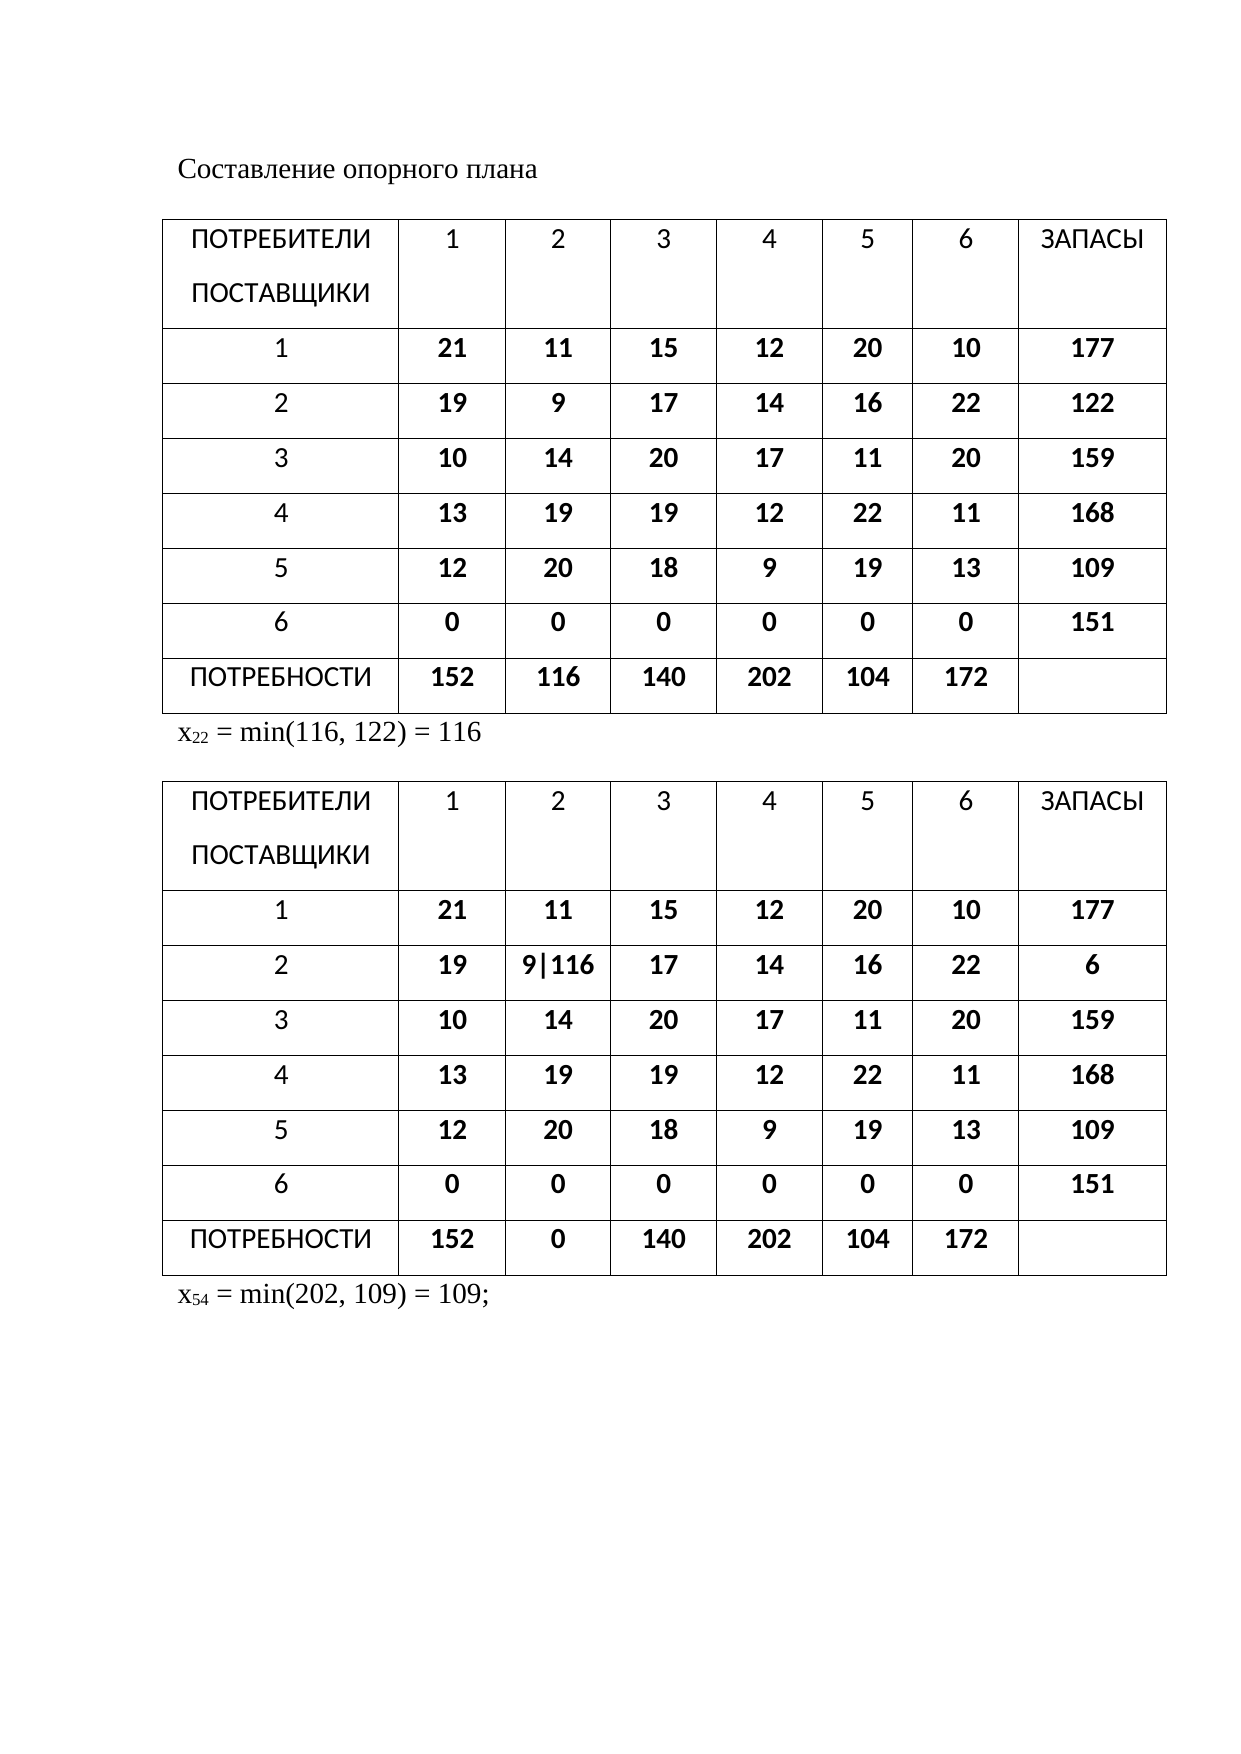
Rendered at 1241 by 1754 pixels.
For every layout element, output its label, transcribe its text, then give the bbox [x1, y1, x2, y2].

table_cell 11 [823, 439, 912, 493]
table_cell 18 [611, 1111, 716, 1164]
table_cell 13 [399, 1056, 505, 1110]
table_cell 2 [163, 384, 398, 438]
table_cell 1 [163, 891, 398, 945]
table_cell 0 [506, 1166, 610, 1219]
table_cell 10 [399, 1001, 505, 1055]
table_cell 17 [611, 946, 716, 1000]
table_cell 20 [913, 439, 1018, 493]
table_cell 9|116 [506, 946, 610, 1000]
table_cell 12 [399, 549, 505, 602]
text x54 = min(202, 109) = 109; [177, 1276, 1152, 1309]
table_cell 3 [163, 1001, 398, 1055]
table_header ПОТРЕБИТЕЛИ ПОСТАВЩИКИ [163, 782, 398, 890]
table_header ЗАПАСЫ [1019, 782, 1166, 890]
table_cell 20 [823, 329, 912, 383]
table_cell 168 [1019, 1056, 1166, 1110]
table_cell 22 [913, 946, 1018, 1000]
table_cell 12 [399, 1111, 505, 1164]
table_cell 6 [163, 1166, 398, 1219]
table_cell 11 [506, 329, 610, 383]
table_cell 12 [717, 891, 822, 945]
table_cell 11 [823, 1001, 912, 1055]
table_cell 151 [1019, 1166, 1166, 1219]
table_cell 168 [1019, 494, 1166, 548]
table_cell 9 [717, 549, 822, 602]
table_cell 122 [1019, 384, 1166, 438]
table_cell 20 [823, 891, 912, 945]
table_cell 151 [1019, 604, 1166, 657]
table_cell 6 [163, 604, 398, 657]
table_cell 17 [717, 1001, 822, 1055]
table_cell 12 [717, 1056, 822, 1110]
table_cell 5 [163, 549, 398, 602]
table_cell 17 [611, 384, 716, 438]
table_cell 16 [823, 946, 912, 1000]
table_cell 19 [399, 946, 505, 1000]
table_cell 202 [717, 659, 822, 713]
table_header 1 [399, 220, 505, 328]
table_cell 0 [823, 604, 912, 657]
table_cell 172 [913, 1221, 1018, 1275]
table_cell 20 [913, 1001, 1018, 1055]
table_cell 0 [399, 1166, 505, 1219]
table_header 5 [823, 782, 912, 890]
table_header 2 [506, 220, 610, 328]
table_cell 22 [823, 494, 912, 548]
table_header 6 [913, 782, 1018, 890]
table_cell 15 [611, 329, 716, 383]
table_cell 13 [399, 494, 505, 548]
table_cell 11 [913, 494, 1018, 548]
table_cell 16 [823, 384, 912, 438]
table_cell 4 [163, 494, 398, 548]
table_cell 140 [611, 659, 716, 713]
table_cell 109 [1019, 549, 1166, 602]
table_header 5 [823, 220, 912, 328]
table_cell 2 [163, 946, 398, 1000]
table_cell [1019, 1221, 1166, 1275]
table_cell 0 [611, 1166, 716, 1219]
table_cell 19 [611, 494, 716, 548]
table_header ПОТРЕБИТЕЛИ ПОСТАВЩИКИ [163, 220, 398, 328]
table_cell 15 [611, 891, 716, 945]
table_cell 14 [506, 1001, 610, 1055]
table_cell ПОТРЕБНОСТИ [163, 1221, 398, 1275]
table_cell 12 [717, 494, 822, 548]
table_cell 202 [717, 1221, 822, 1275]
table_cell 172 [913, 659, 1018, 713]
table_cell 19 [823, 1111, 912, 1164]
table_cell 0 [717, 1166, 822, 1219]
table_cell 10 [399, 439, 505, 493]
table_cell 104 [823, 659, 912, 713]
table_cell 3 [163, 439, 398, 493]
table_cell 0 [399, 604, 505, 657]
table_cell 152 [399, 1221, 505, 1275]
table_cell 159 [1019, 439, 1166, 493]
table_cell 22 [913, 384, 1018, 438]
table_cell 21 [399, 891, 505, 945]
table_cell 0 [506, 604, 610, 657]
table_cell 10 [913, 891, 1018, 945]
table_cell 1 [163, 329, 398, 383]
table_cell 10 [913, 329, 1018, 383]
table_cell 18 [611, 549, 716, 602]
table_cell 0 [717, 604, 822, 657]
table_header 3 [611, 782, 716, 890]
table_cell 20 [611, 1001, 716, 1055]
table_cell 11 [913, 1056, 1018, 1110]
table_cell 11 [506, 891, 610, 945]
table_cell [1019, 659, 1166, 713]
table_cell 17 [717, 439, 822, 493]
table_cell 20 [506, 549, 610, 602]
table_cell ПОТРЕБНОСТИ [163, 659, 398, 713]
table_header ЗАПАСЫ [1019, 220, 1166, 328]
table_cell 0 [823, 1166, 912, 1219]
table_cell 14 [717, 946, 822, 1000]
table_header 3 [611, 220, 716, 328]
table_cell 0 [506, 1221, 610, 1275]
table_cell 20 [506, 1111, 610, 1164]
table_header 2 [506, 782, 610, 890]
table_cell 9 [717, 1111, 822, 1164]
table_cell 19 [611, 1056, 716, 1110]
table_cell 9 [506, 384, 610, 438]
table_cell 21 [399, 329, 505, 383]
table_cell 14 [506, 439, 610, 493]
table_cell 4 [163, 1056, 398, 1110]
table_cell 152 [399, 659, 505, 713]
table_cell 22 [823, 1056, 912, 1110]
table_header 4 [717, 782, 822, 890]
table_header 4 [717, 220, 822, 328]
table_header 6 [913, 220, 1018, 328]
table_cell 104 [823, 1221, 912, 1275]
table_cell 0 [913, 604, 1018, 657]
table_cell 116 [506, 659, 610, 713]
table_cell 13 [913, 1111, 1018, 1164]
table_cell 13 [913, 549, 1018, 602]
table_cell 109 [1019, 1111, 1166, 1164]
table_cell 19 [399, 384, 505, 438]
table_cell 177 [1019, 891, 1166, 945]
table_cell 177 [1019, 329, 1166, 383]
table_cell 19 [506, 1056, 610, 1110]
text x22 = min(116, 122) = 116 [177, 714, 1152, 747]
table_header 1 [399, 782, 505, 890]
table_cell 12 [717, 329, 822, 383]
table_cell 19 [506, 494, 610, 548]
table_cell 20 [611, 439, 716, 493]
table_cell 0 [611, 604, 716, 657]
table_cell 0 [913, 1166, 1018, 1219]
table_cell 159 [1019, 1001, 1166, 1055]
table_cell 5 [163, 1111, 398, 1164]
table_cell 14 [717, 384, 822, 438]
table_cell 140 [611, 1221, 716, 1275]
table_cell 19 [823, 549, 912, 602]
table_cell 6 [1019, 946, 1166, 1000]
text Составление опорного плана [177, 152, 1152, 185]
